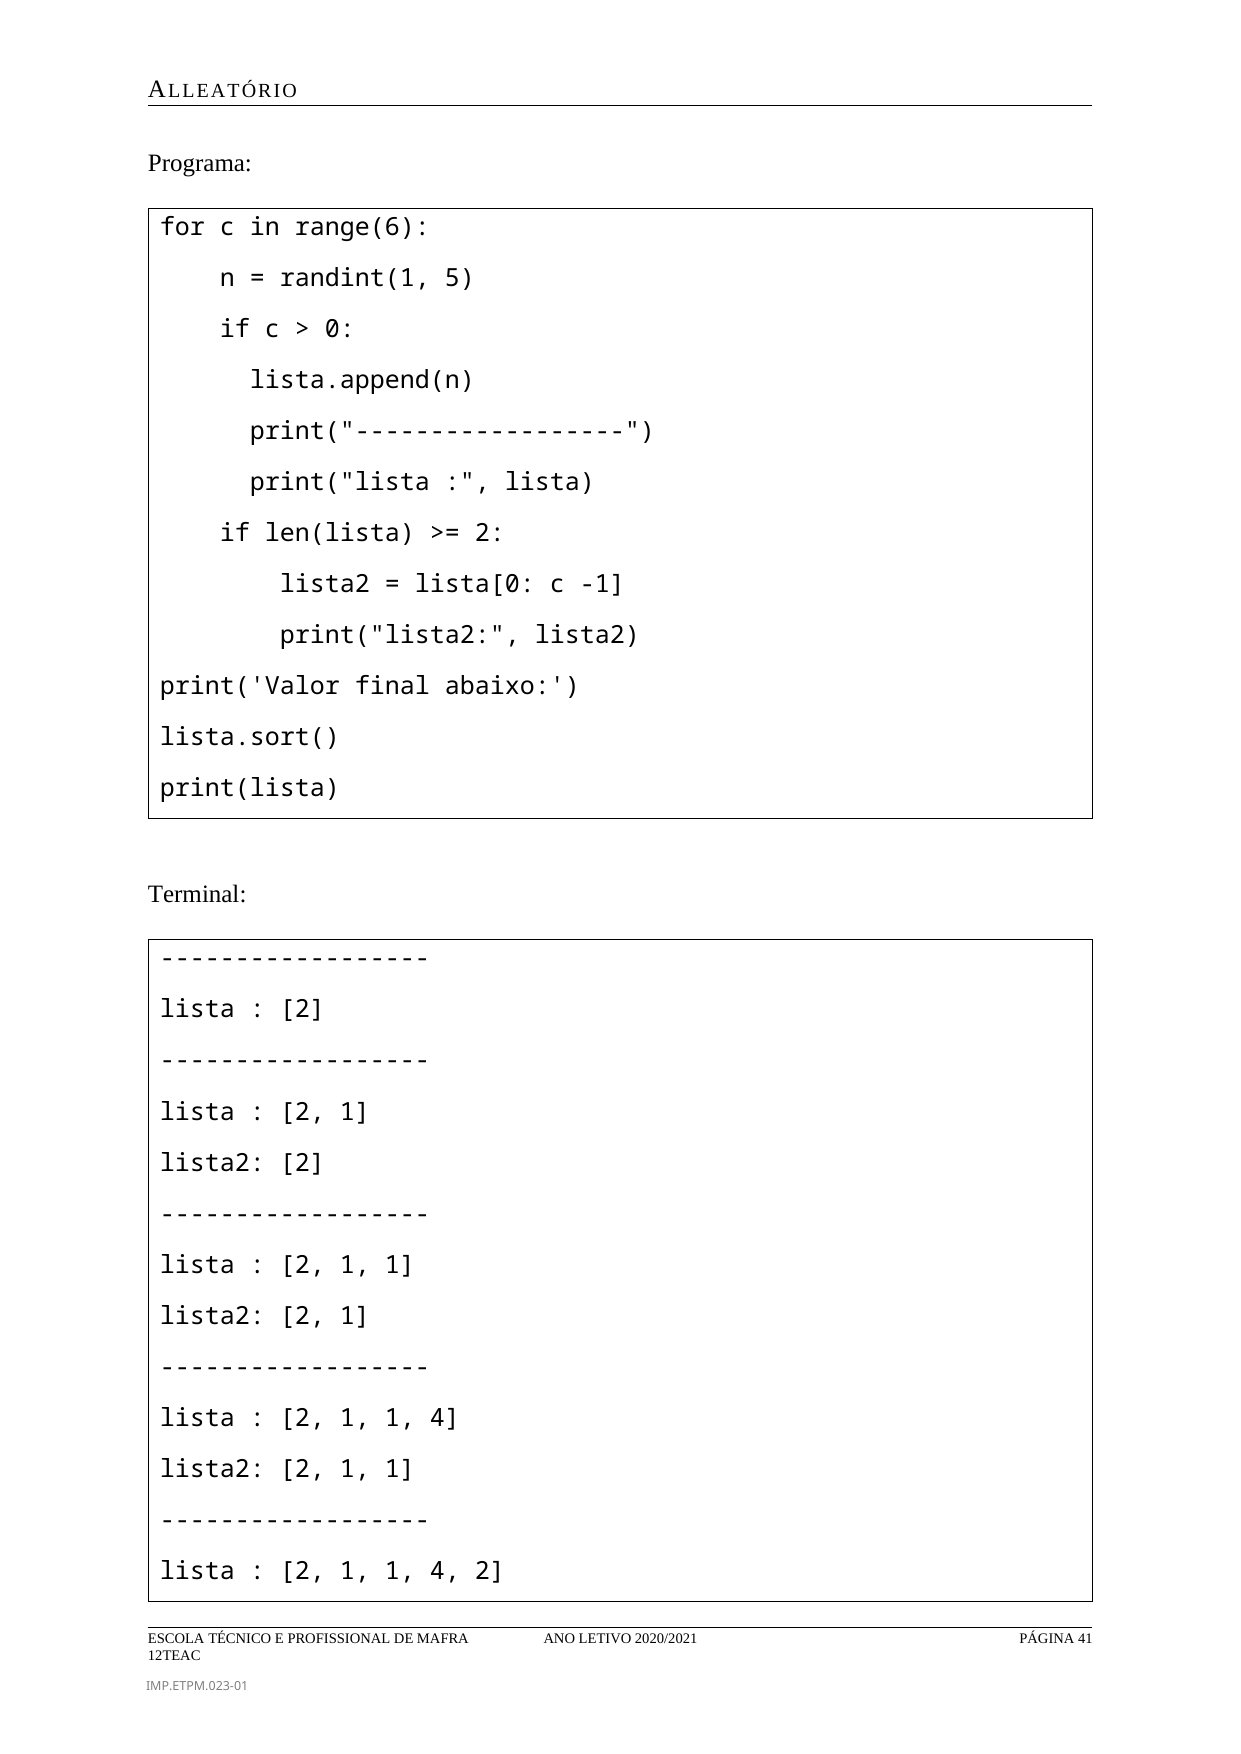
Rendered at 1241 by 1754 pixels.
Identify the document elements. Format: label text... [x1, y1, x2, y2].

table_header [149, 940, 1092, 1601]
text Programa: [148, 148, 1092, 176]
table_header for c in range(6): n = randint(1, 5) if c > 0: lista.append(n) print("------------------") print("lista :", lista) if len(lista) >= 2: lista2 = lista[0: c -1] print("lista2:", lista2) print('Valor final abaixo:') lista.sort() print(lista) [149, 209, 1092, 818]
text Terminal: [148, 879, 1092, 908]
